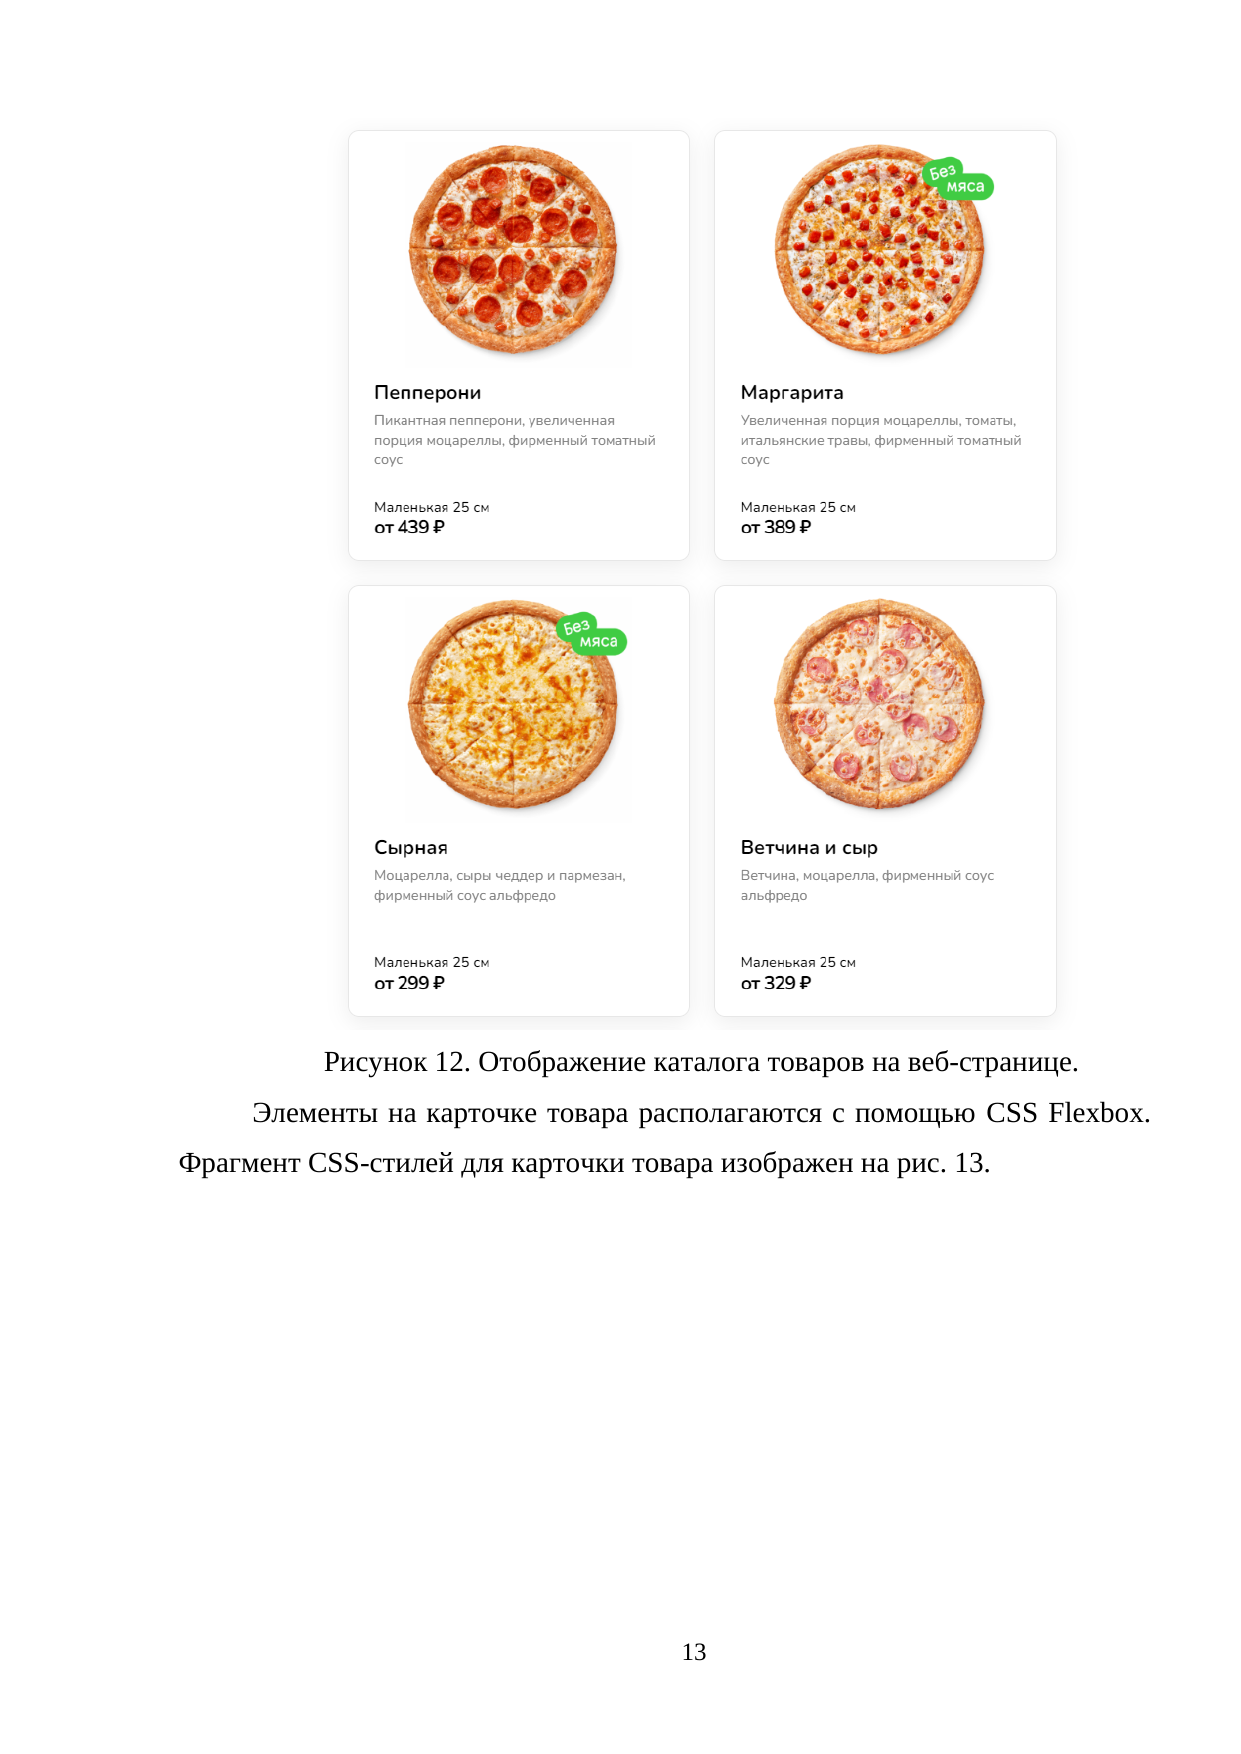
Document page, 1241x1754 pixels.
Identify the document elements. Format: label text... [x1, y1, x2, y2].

text Элементы на карточке товара располагаются с помощью CSS Flexbox. Фрагмент CSS-стилей для карточки товара изображен на рис. 13. [178, 1095, 1151, 1179]
picture [325, 118, 1079, 1030]
text Рисунок 12. Отображение каталога товаров на веб-странице. [178, 1044, 1151, 1078]
